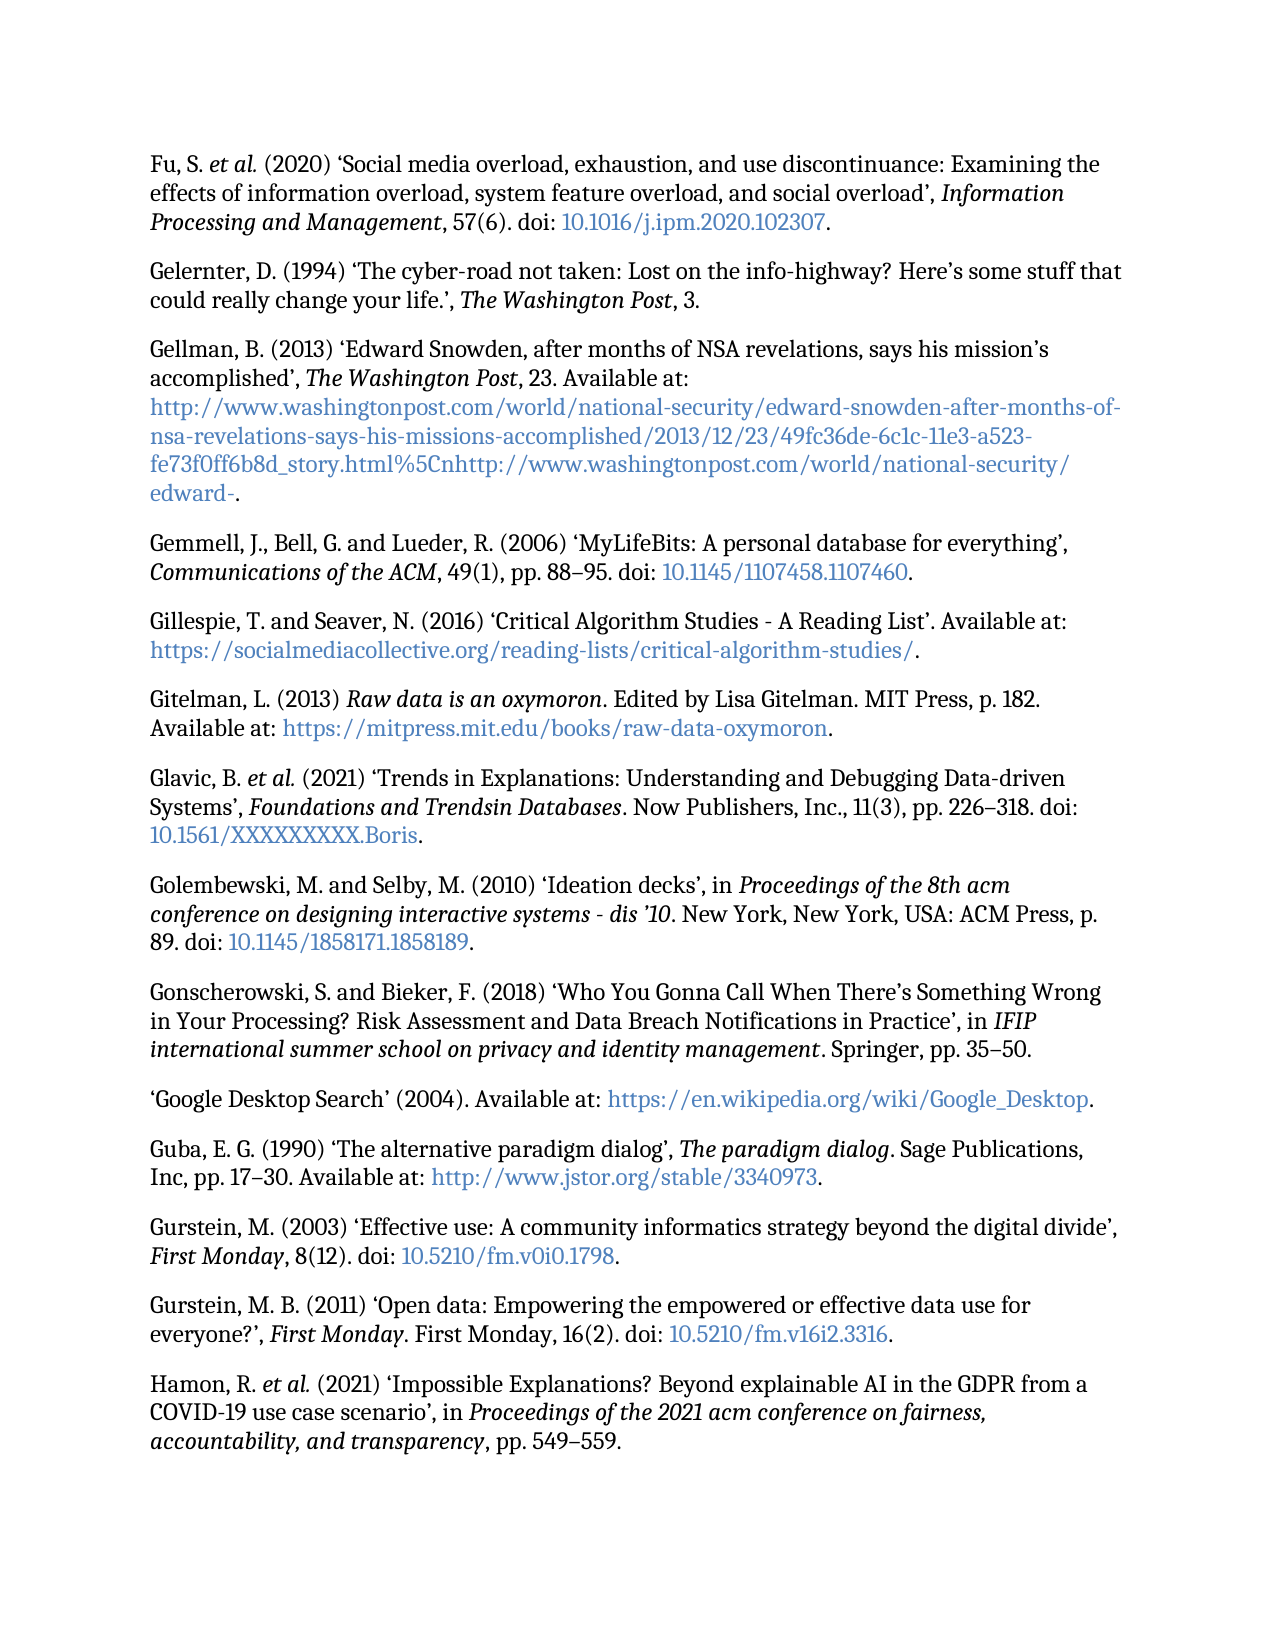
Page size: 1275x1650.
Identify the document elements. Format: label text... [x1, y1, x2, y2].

text Gurstein, M. B. (2011) ‘Open data: Empowering the empowered or effective data use for everyone?’, First Monday. First Monday, 16(2). doi: 10.5210/fm.v16i2.3316. [150, 1291, 1125, 1349]
text Gillespie, T. and Seaver, N. (2016) ‘Critical Algorithm Studies - A Reading List’. Available at: https://socialmediacollective.org/reading-lists/critical-algorithm-studies/. [150, 607, 1125, 664]
text Gitelman, L. (2013) Raw data is an oxymoron. Edited by Lisa Gitelman. MIT Press, p. 182. Available at: https://mitpress.mit.edu/books/raw-data-oxymoron. [150, 685, 1125, 743]
text Gurstein, M. (2003) ‘Effective use: A community informatics strategy beyond the digital divide’, First Monday, 8(12). doi: 10.5210/fm.v0i0.1798. [150, 1213, 1125, 1270]
text Gonscherowski, S. and Bieker, F. (2018) ‘Who You Gonna Call When There’s Something Wrong in Your Processing? Risk Assessment and Data Breach Notifications in Practice’, in IFIP international summer school on privacy and identity management. Springer, pp. 35–50. [150, 978, 1125, 1064]
text ‘Google Desktop Search’ (2004). Available at: https://en.wikipedia.org/wiki/Google_Desktop. [150, 1085, 1125, 1114]
text Glavic, B. et al. (2021) ‘Trends in Explanations: Understanding and Debugging Data-driven Systems’, Foundations and Trendsin Databases. Now Publishers, Inc., 11(3), pp. 226–318. doi: 10.1561/XXXXXXXXX.Boris. [150, 764, 1125, 850]
text Gellman, B. (2013) ‘Edward Snowden, after months of NSA revelations, says his mission’s accomplished’, The Washington Post, 23. Available at: http://www.washingtonpost.com/world/national-security/edward-snowden-after-months-of-nsa-revelations-says-his-missions-accomplished/2013/12/23/49fc36de-6c1c-11e3-a523-fe73f0ff6b8d_story.html%5Cnhttp://www.washingtonpost.com/world/national-security/edward-. [150, 335, 1125, 508]
text Hamon, R. et al. (2021) ‘Impossible Explanations? Beyond explainable AI in the GDPR from a COVID-19 use case scenario’, in Proceedings of the 2021 acm conference on fairness, accountability, and transparency, pp. 549–559. [150, 1369, 1125, 1456]
text Fu, S. et al. (2020) ‘Social media overload, exhaustion, and use discontinuance: Examining the effects of information overload, system feature overload, and social overload’, Information Processing and Management, 57(6). doi: 10.1016/j.ipm.2020.102307. [150, 150, 1125, 236]
text Guba, E. G. (1990) ‘The alternative paradigm dialog’, The paradigm dialog. Sage Publications, Inc, pp. 17–30. Available at: http://www.jstor.org/stable/3340973. [150, 1134, 1125, 1192]
text Golembewski, M. and Selby, M. (2010) ‘Ideation decks’, in Proceedings of the 8th acm conference on designing interactive systems - dis ’10. New York, New York, USA: ACM Press, p. 89. doi: 10.1145/1858171.1858189. [150, 871, 1125, 957]
text Gelernter, D. (1994) ‘The cyber-road not taken: Lost on the info-highway? Here’s some stuff that could really change your life.’, The Washington Post, 3. [150, 257, 1125, 314]
text Gemmell, J., Bell, G. and Lueder, R. (2006) ‘MyLifeBits: A personal database for everything’, Communications of the ACM, 49(1), pp. 88–95. doi: 10.1145/1107458.1107460. [150, 529, 1125, 586]
